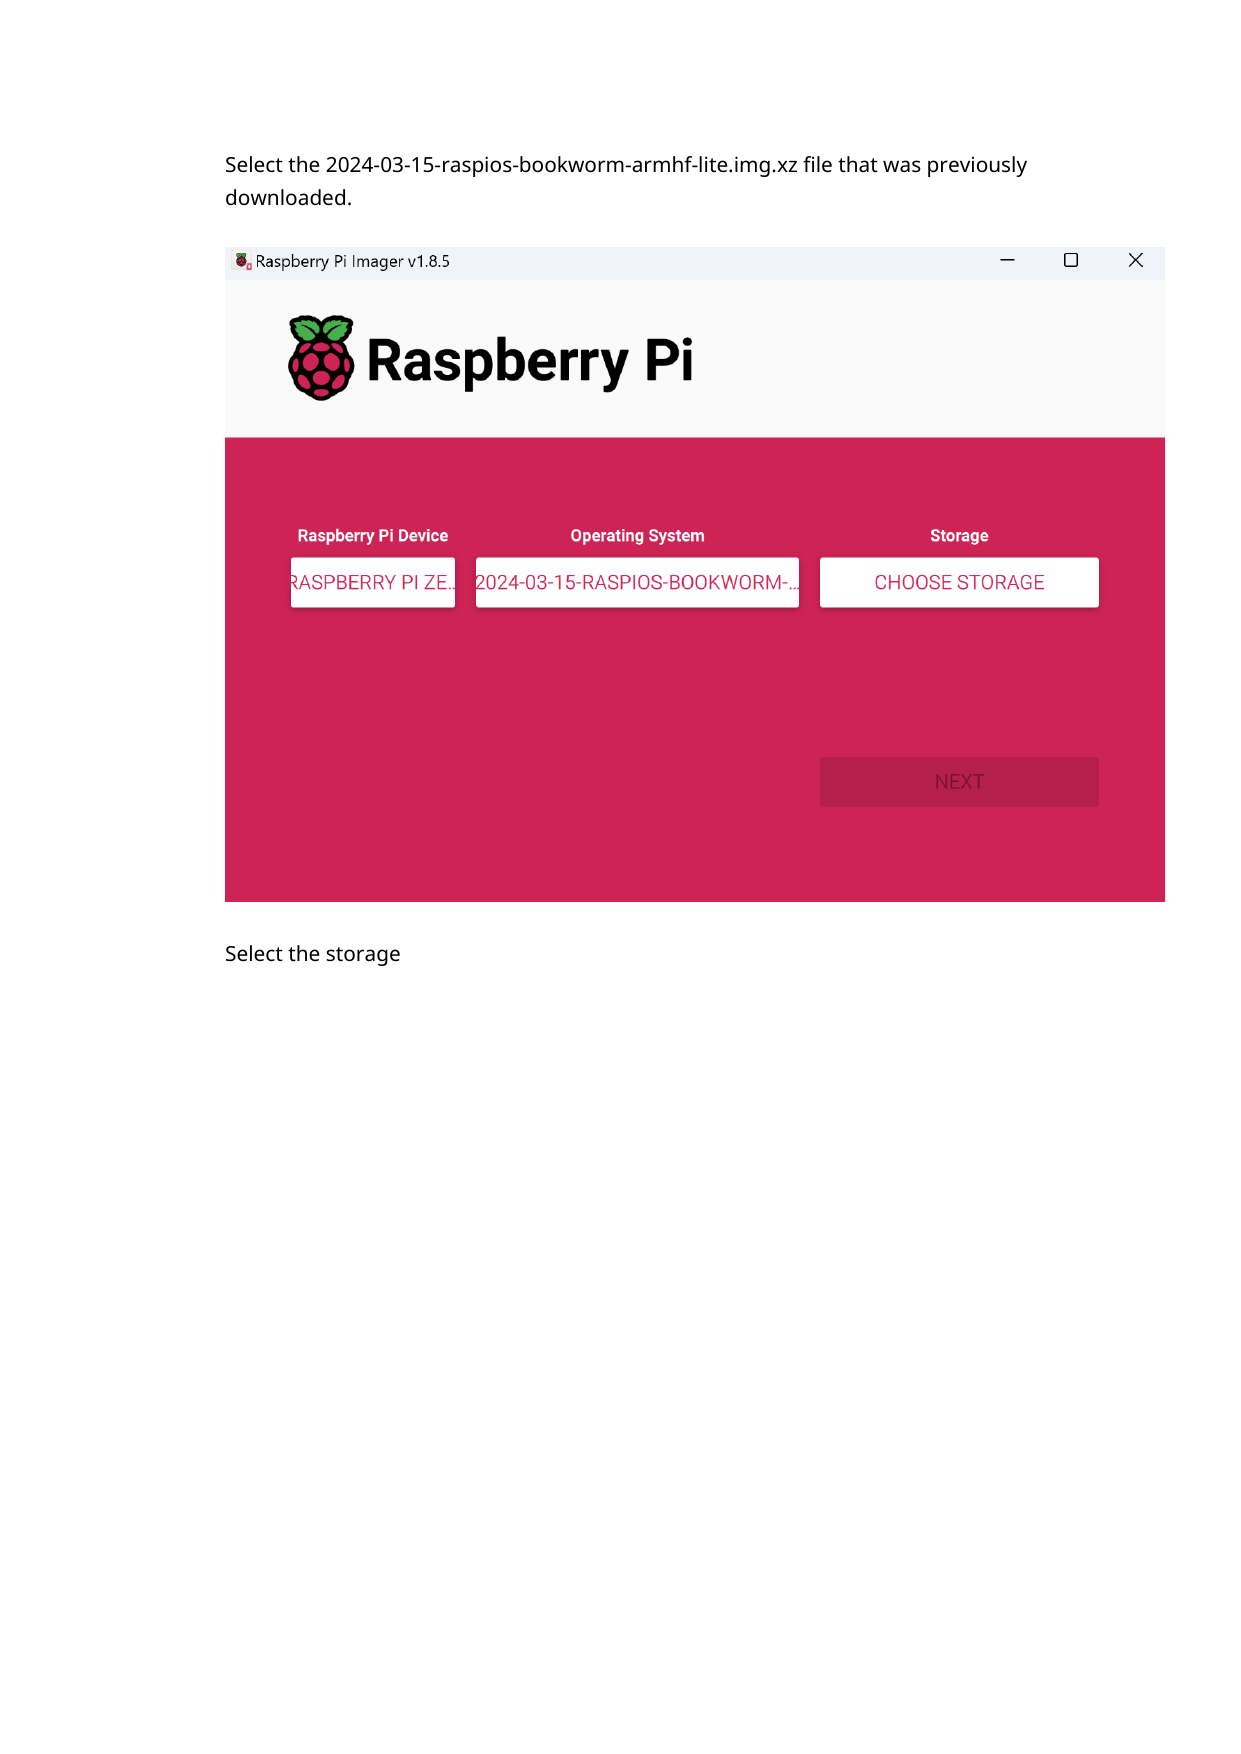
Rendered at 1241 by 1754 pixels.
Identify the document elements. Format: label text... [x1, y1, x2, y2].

picture [225, 247, 1166, 902]
list Select the 2024-03-15-raspios-bookworm-armhf-lite.img.xz file that was previously downloaded. [225, 150, 1090, 211]
list Select the storage [225, 939, 1090, 967]
